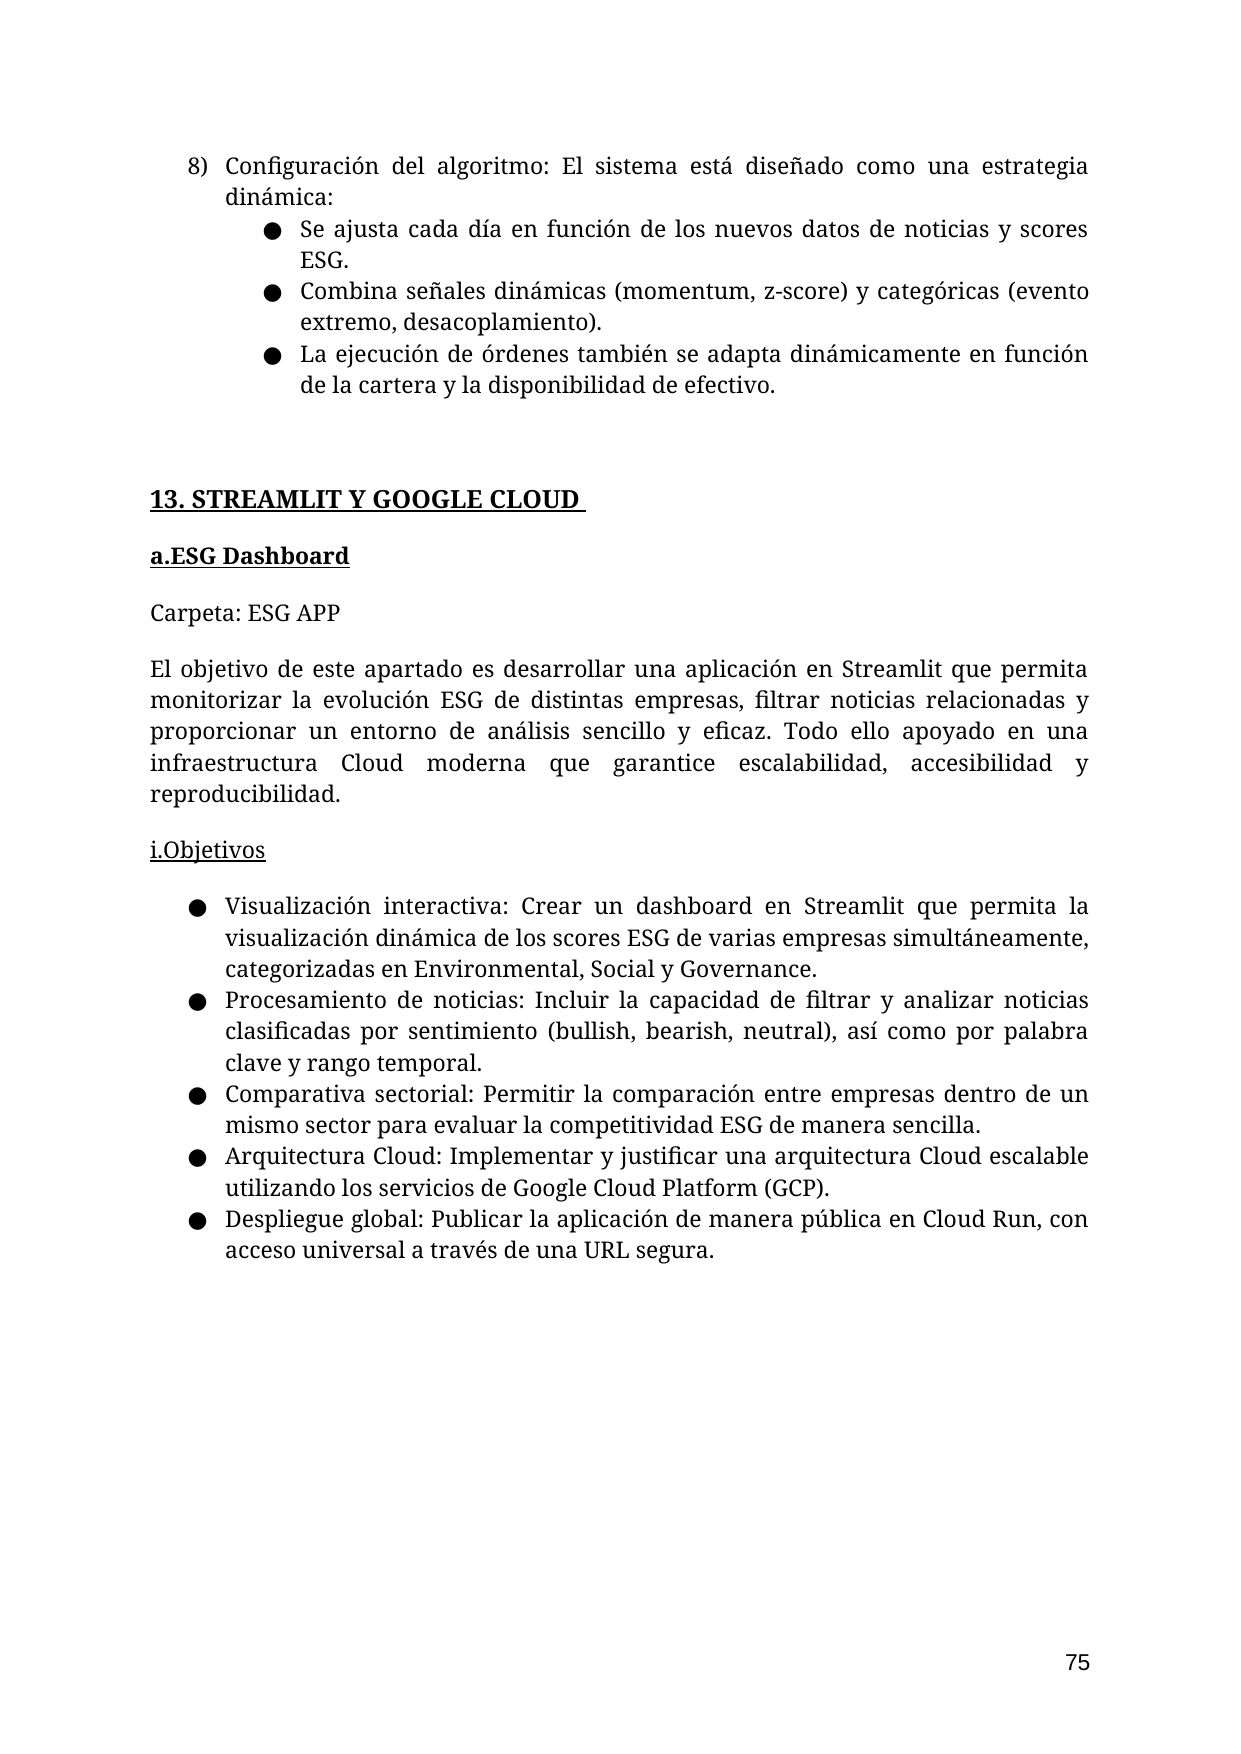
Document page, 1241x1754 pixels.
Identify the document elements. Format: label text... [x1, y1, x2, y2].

list Configuración del algoritmo: El sistema está diseñado como una estrategia dinámica: [187, 150, 1090, 212]
list Procesamiento de noticias: Incluir la capacidad de filtrar y analizar noticias clasificadas por sentimiento (bullish, bearish, neutral), así como por palabra clave y rango temporal. [187, 984, 1090, 1078]
text El objetivo de este apartado es desarrollar una aplicación en Streamlit que permita monitorizar la evolución ESG de distintas empresas, filtrar noticias relacionadas y proporcionar un entorno de análisis sencillo y eficaz. Todo ello apoyado en una infraestructura Cloud moderna que garantice escalabilidad, accesibilidad y reproducibilidad. [150, 653, 1090, 809]
list Comparativa sectorial: Permitir la comparación entre empresas dentro de un mismo sector para evaluar la competitividad ESG de manera sencilla. [187, 1078, 1090, 1140]
text a.ESG Dashboard [150, 540, 1090, 572]
list Despliegue global: Publicar la aplicación de manera pública en Cloud Run, con acceso universal a través de una URL segura. [187, 1203, 1090, 1265]
list Combina señales dinámicas (momentum, z-score) y categóricas (evento extremo, desacoplamiento). [262, 275, 1090, 337]
list La ejecución de órdenes también se adapta dinámicamente en función de la cartera y la disponibilidad de efectivo. [262, 337, 1090, 400]
list Visualización interactiva: Crear un dashboard en Streamlit que permita la visualización dinámica de los scores ESG de varias empresas simultáneamente, categorizadas en Environmental, Social y Governance. [187, 890, 1090, 984]
text i.Objetivos [150, 834, 1090, 865]
list Arquitectura Cloud: Implementar y justificar una arquitectura Cloud escalable utilizando los servicios de Google Cloud Platform (GCP). [187, 1140, 1090, 1203]
text Carpeta: ESG APP [150, 597, 1090, 628]
text 13. STREAMLIT Y GOOGLE CLOUD [150, 481, 1090, 515]
list Se ajusta cada día en función de los nuevos datos de noticias y scores ESG. [262, 212, 1090, 275]
